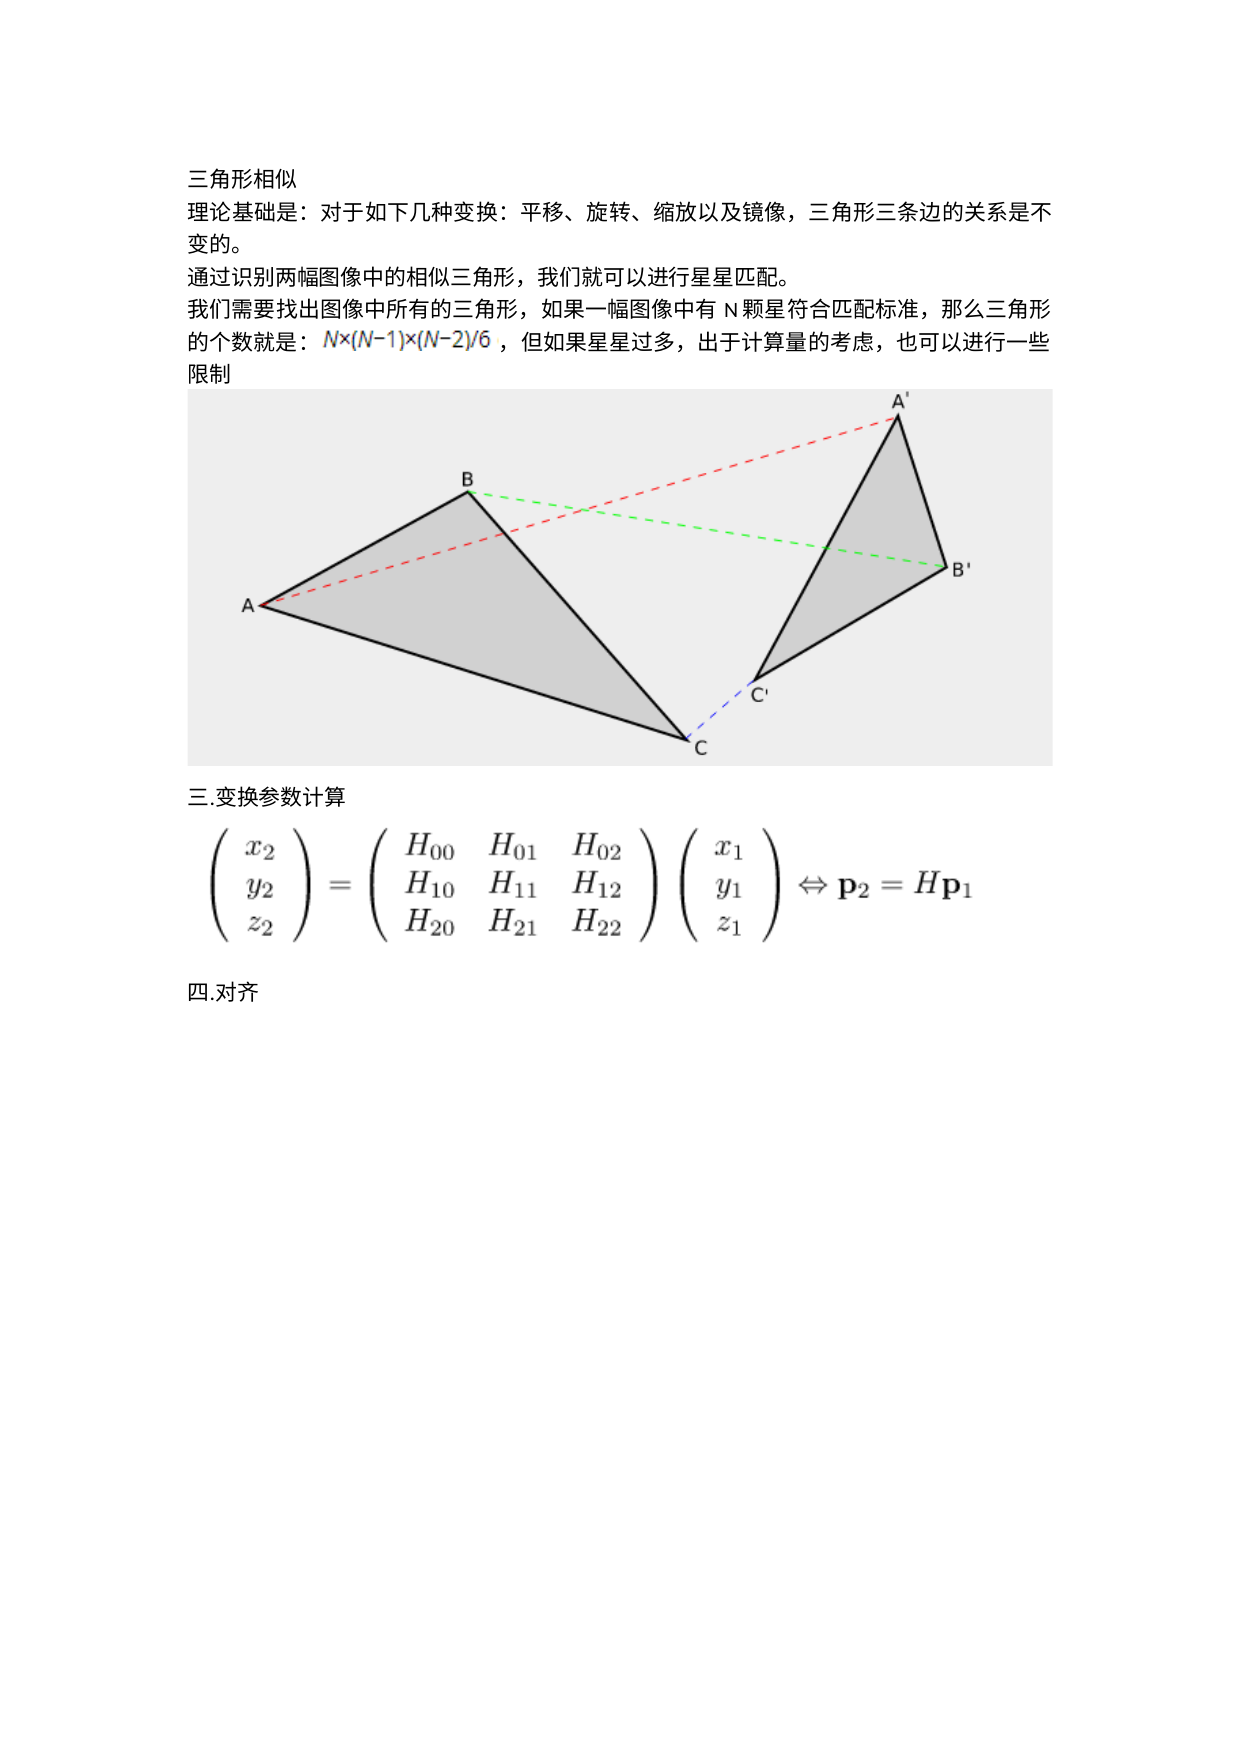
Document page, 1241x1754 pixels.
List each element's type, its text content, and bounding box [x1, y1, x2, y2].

picture [187, 812, 1007, 955]
picture [320, 326, 499, 351]
text 三角形相似 [187, 162, 1053, 194]
text 我们需要找出图像中所有的三角形，如果一幅图像中有N颗星符合匹配标准，那么三角形的个数就是：，但如果星星过多，出于计算量的考虑，也可以进行一些限制 [187, 292, 1053, 389]
text 通过识别两幅图像中的相似三角形，我们就可以进行星星匹配。 [187, 259, 1053, 292]
picture [187, 389, 1053, 766]
text 理论基础是：对于如下几种变换：平移、旋转、缩放以及镜像，三角形三条边的关系是不变的。 [187, 194, 1053, 259]
text 三.变换参数计算 [187, 779, 1053, 812]
text 四.对齐 [187, 974, 1053, 1007]
